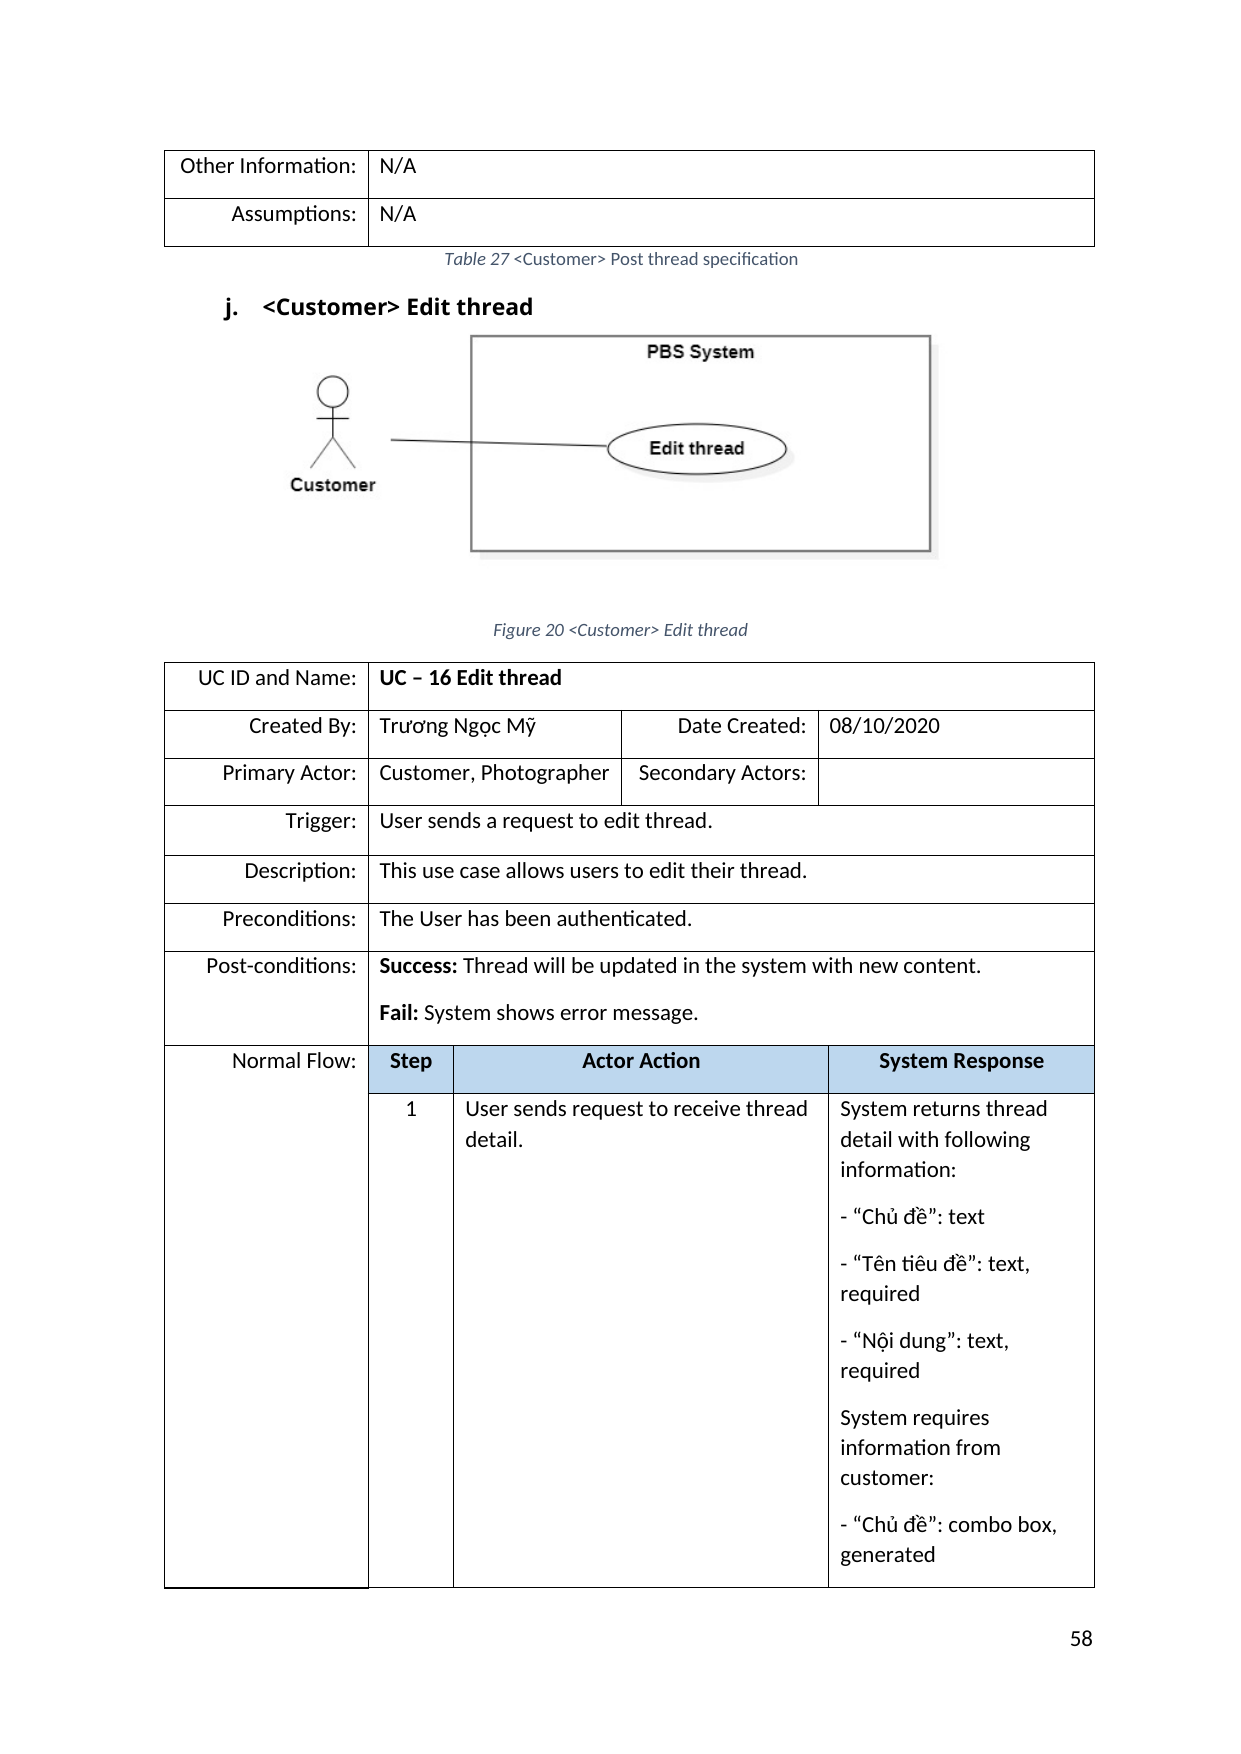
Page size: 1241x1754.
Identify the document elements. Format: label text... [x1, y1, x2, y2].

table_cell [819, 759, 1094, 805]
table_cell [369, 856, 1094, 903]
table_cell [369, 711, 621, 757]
subtitle <Customer> Edit thread [225, 290, 1093, 322]
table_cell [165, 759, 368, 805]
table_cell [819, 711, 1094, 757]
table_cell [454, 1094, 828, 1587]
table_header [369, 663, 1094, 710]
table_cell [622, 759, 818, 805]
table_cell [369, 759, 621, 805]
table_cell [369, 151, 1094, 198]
picture [264, 324, 978, 600]
text Table 27 <Customer> Post thread specification [150, 247, 1093, 269]
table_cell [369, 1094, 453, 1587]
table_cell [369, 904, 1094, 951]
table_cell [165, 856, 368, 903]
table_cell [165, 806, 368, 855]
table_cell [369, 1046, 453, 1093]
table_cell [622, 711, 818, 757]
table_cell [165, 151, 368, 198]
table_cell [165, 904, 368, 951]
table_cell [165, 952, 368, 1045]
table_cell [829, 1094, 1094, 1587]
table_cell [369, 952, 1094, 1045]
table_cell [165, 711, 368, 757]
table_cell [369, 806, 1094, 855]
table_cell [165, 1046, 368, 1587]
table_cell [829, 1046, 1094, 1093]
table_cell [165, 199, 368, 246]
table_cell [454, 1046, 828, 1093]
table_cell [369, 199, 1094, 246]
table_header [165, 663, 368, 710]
text Figure 20 <Customer> Edit thread [150, 618, 1093, 641]
